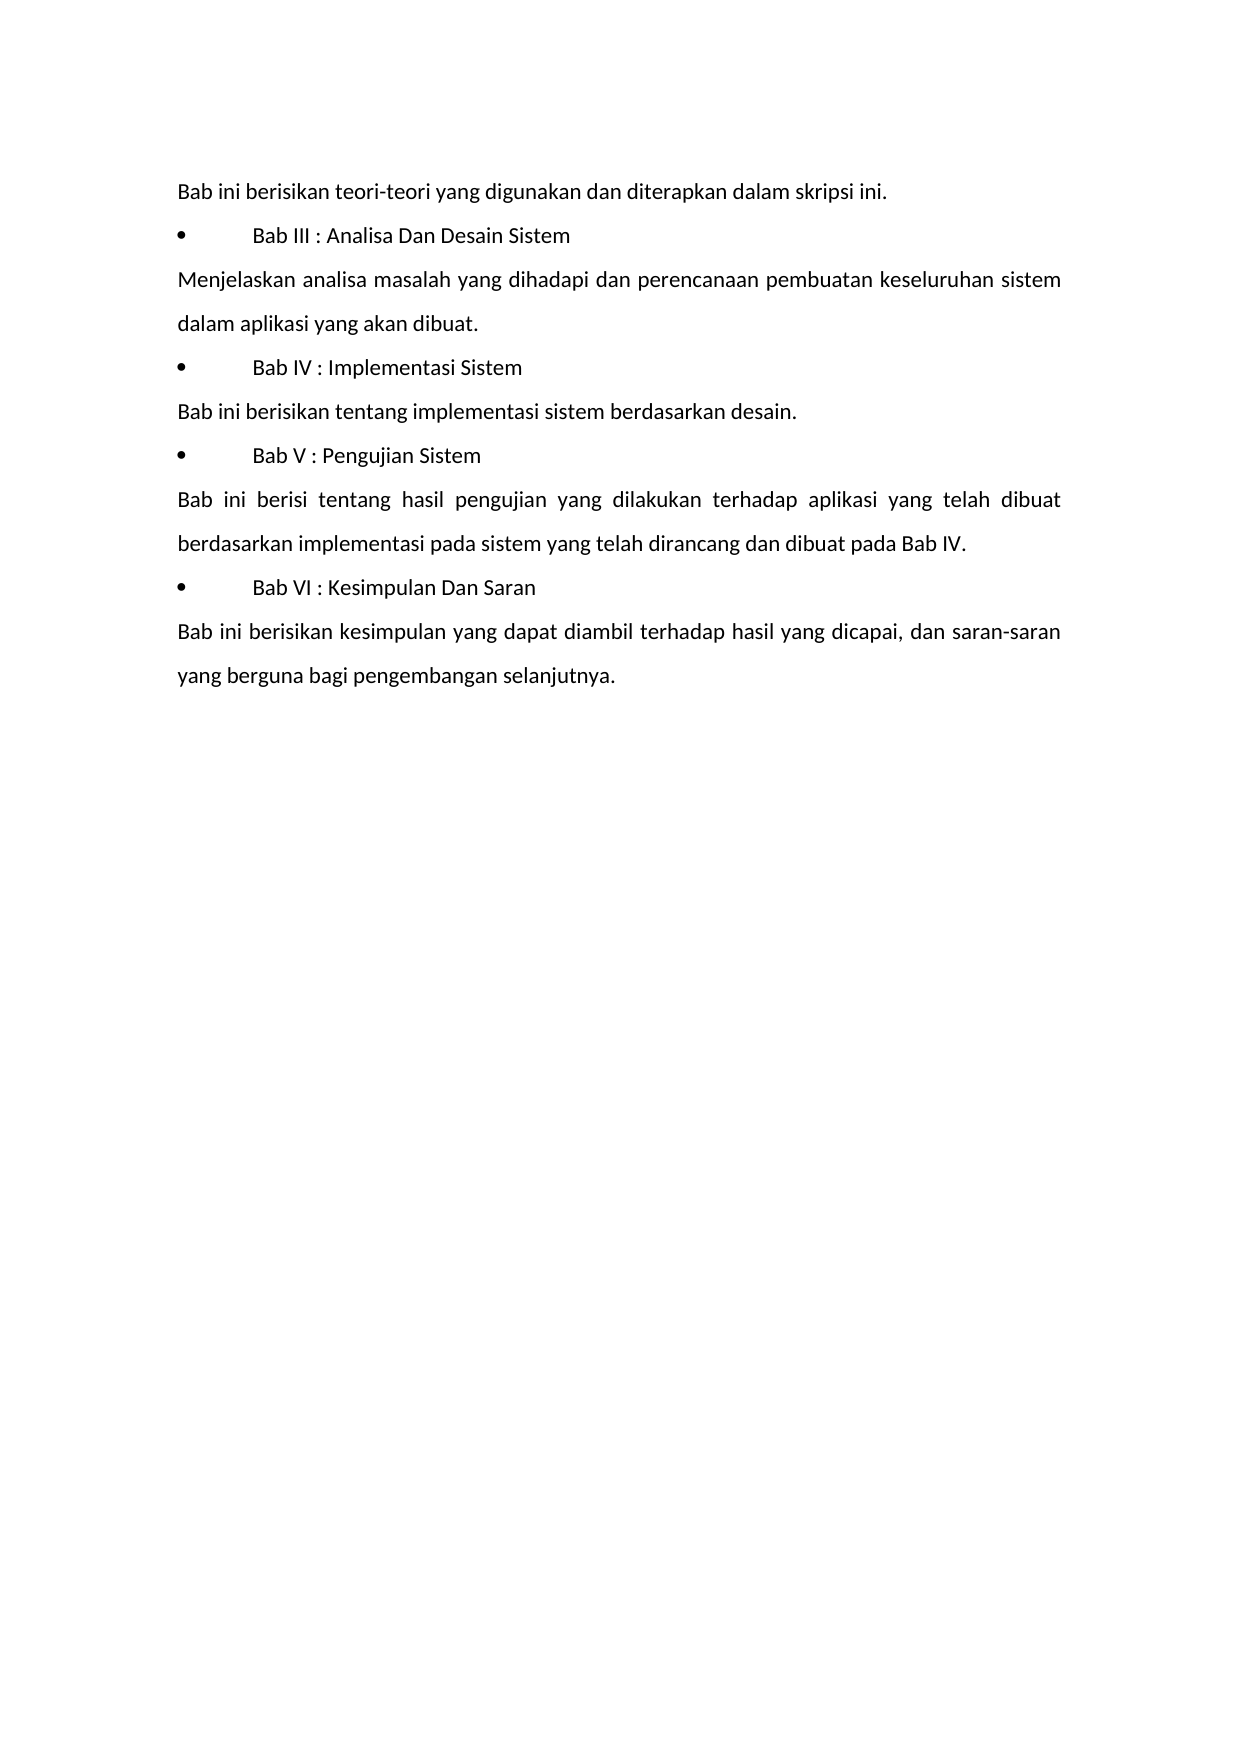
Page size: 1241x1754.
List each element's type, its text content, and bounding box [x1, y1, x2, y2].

list Bab IV : Implementasi Sistem [177, 353, 1063, 381]
list Bab V : Pengujian Sistem [177, 441, 1063, 469]
list Bab ini berisikan kesimpulan yang dapat diambil terhadap hasil yang dicapai, dan saran-saran yang berguna bagi pengembangan selanjutnya. [177, 617, 1063, 689]
list Bab VI : Kesimpulan Dan Saran [177, 573, 1063, 601]
list Bab ini berisikan teori-teori yang digunakan dan diterapkan dalam skripsi ini. [177, 177, 1063, 205]
list Bab ini berisikan tentang implementasi sistem berdasarkan desain. [177, 397, 1063, 425]
list Bab ini berisi tentang hasil pengujian yang dilakukan terhadap aplikasi yang telah dibuat berdasarkan implementasi pada sistem yang telah dirancang dan dibuat pada Bab IV. [177, 485, 1063, 557]
list Menjelaskan analisa masalah yang dihadapi dan perencanaan pembuatan keseluruhan sistem dalam aplikasi yang akan dibuat. [177, 265, 1063, 337]
list Bab III : Analisa Dan Desain Sistem [177, 221, 1063, 249]
